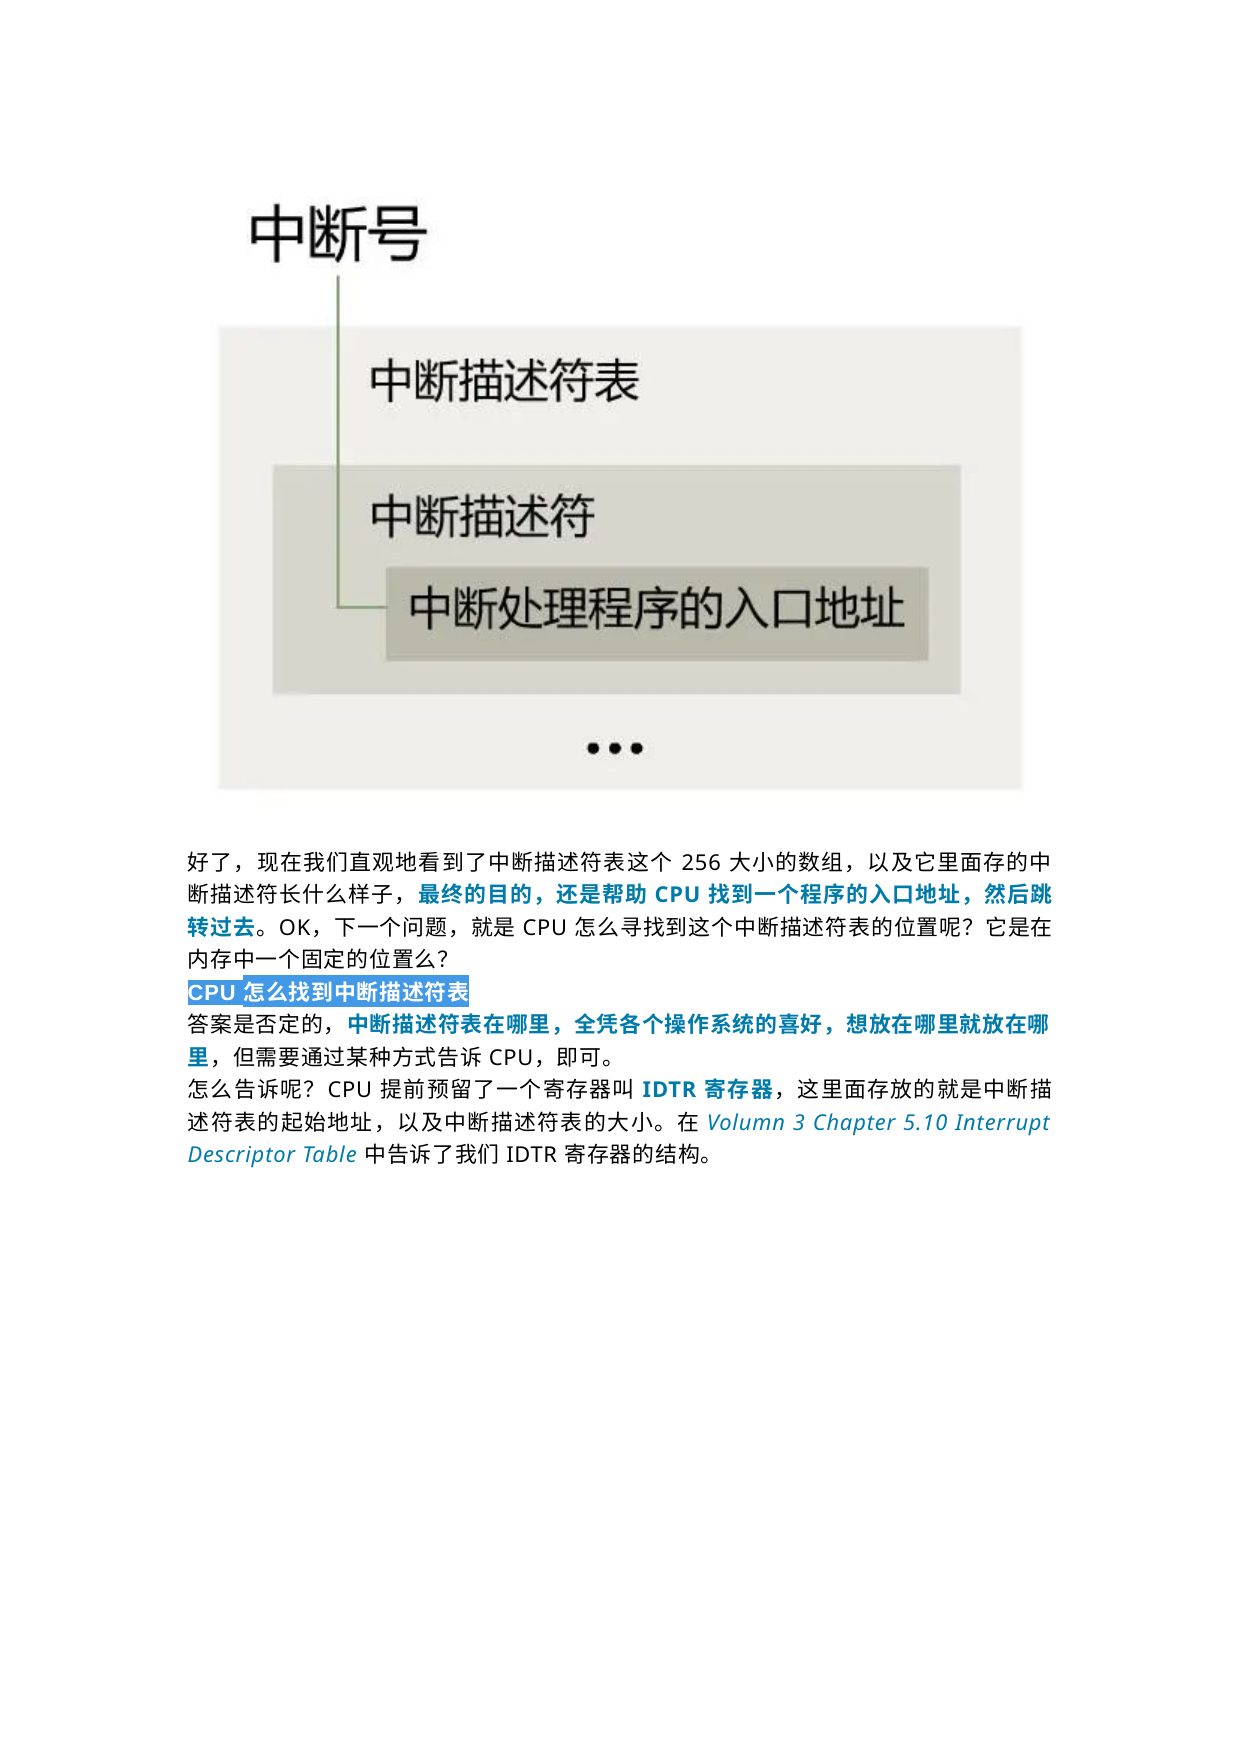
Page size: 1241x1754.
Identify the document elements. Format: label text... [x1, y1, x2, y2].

picture [187, 162, 1053, 813]
text CPU 怎么找到中断描述符表 [187, 974, 1053, 1007]
text 答案是否定的，中断描述符表在哪里，全凭各个操作系统的喜好，想放在哪里就放在哪里，但需要通过某种方式告诉 CPU，即可。 怎么告诉呢？CPU 提前预留了一个寄存器叫 IDTR 寄存器，这里面存放的就是中断描述符表的起始地址，以及中断描述符表的大小。在 Volumn 3 Chapter 5.10 Interrupt Descriptor Table 中告诉了我们 IDTR 寄存器的结构。 [187, 1007, 1053, 1169]
text 好了，现在我们直观地看到了中断描述符表这个 256 大小的数组，以及它里面存的中断描述符长什么样子，最终的目的，还是帮助 CPU 找到一个程序的入口地址，然后跳转过去。OK，下一个问题，就是 CPU 怎么寻找到这个中断描述符表的位置呢？它是在内存中一个固定的位置么？ [187, 844, 1053, 974]
